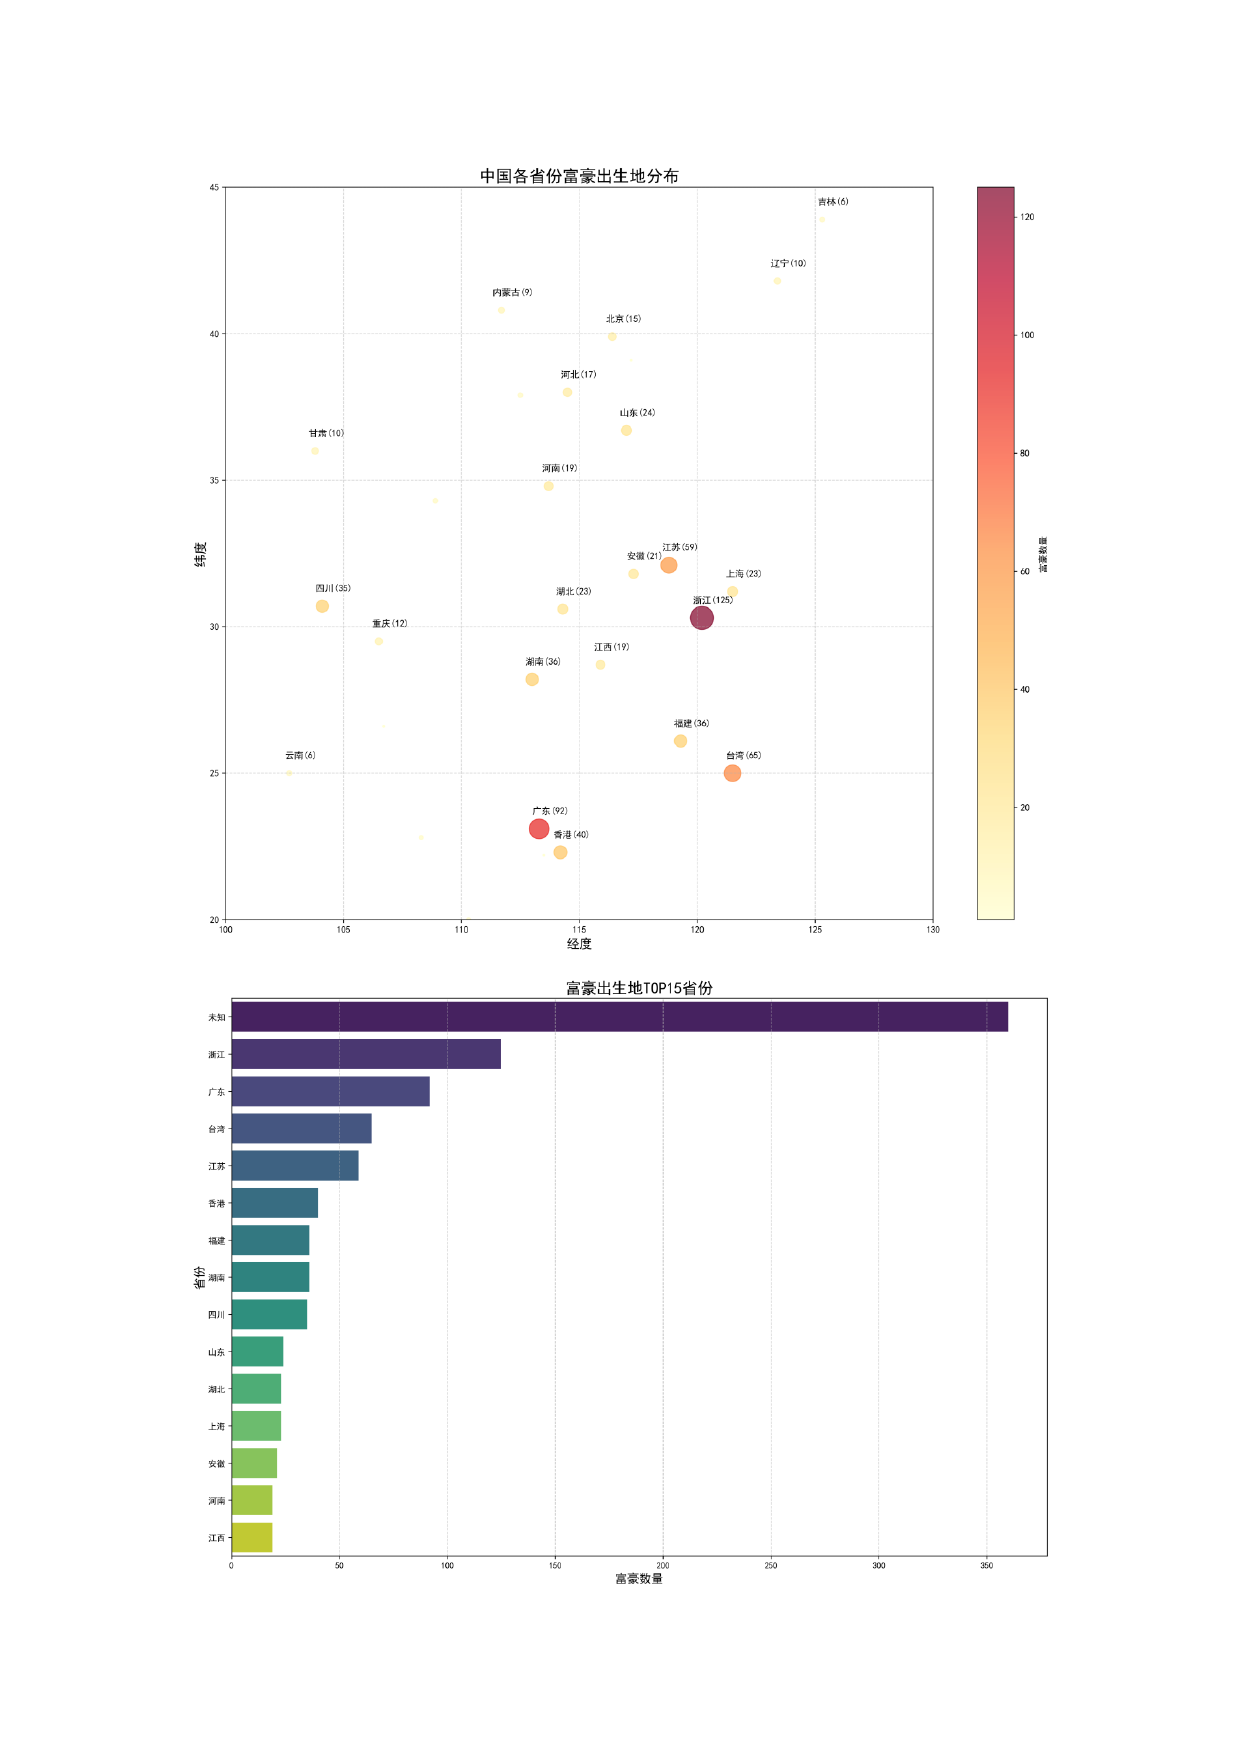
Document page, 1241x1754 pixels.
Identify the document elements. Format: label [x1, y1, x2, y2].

picture [187, 974, 1053, 1590]
picture [187, 162, 1053, 956]
